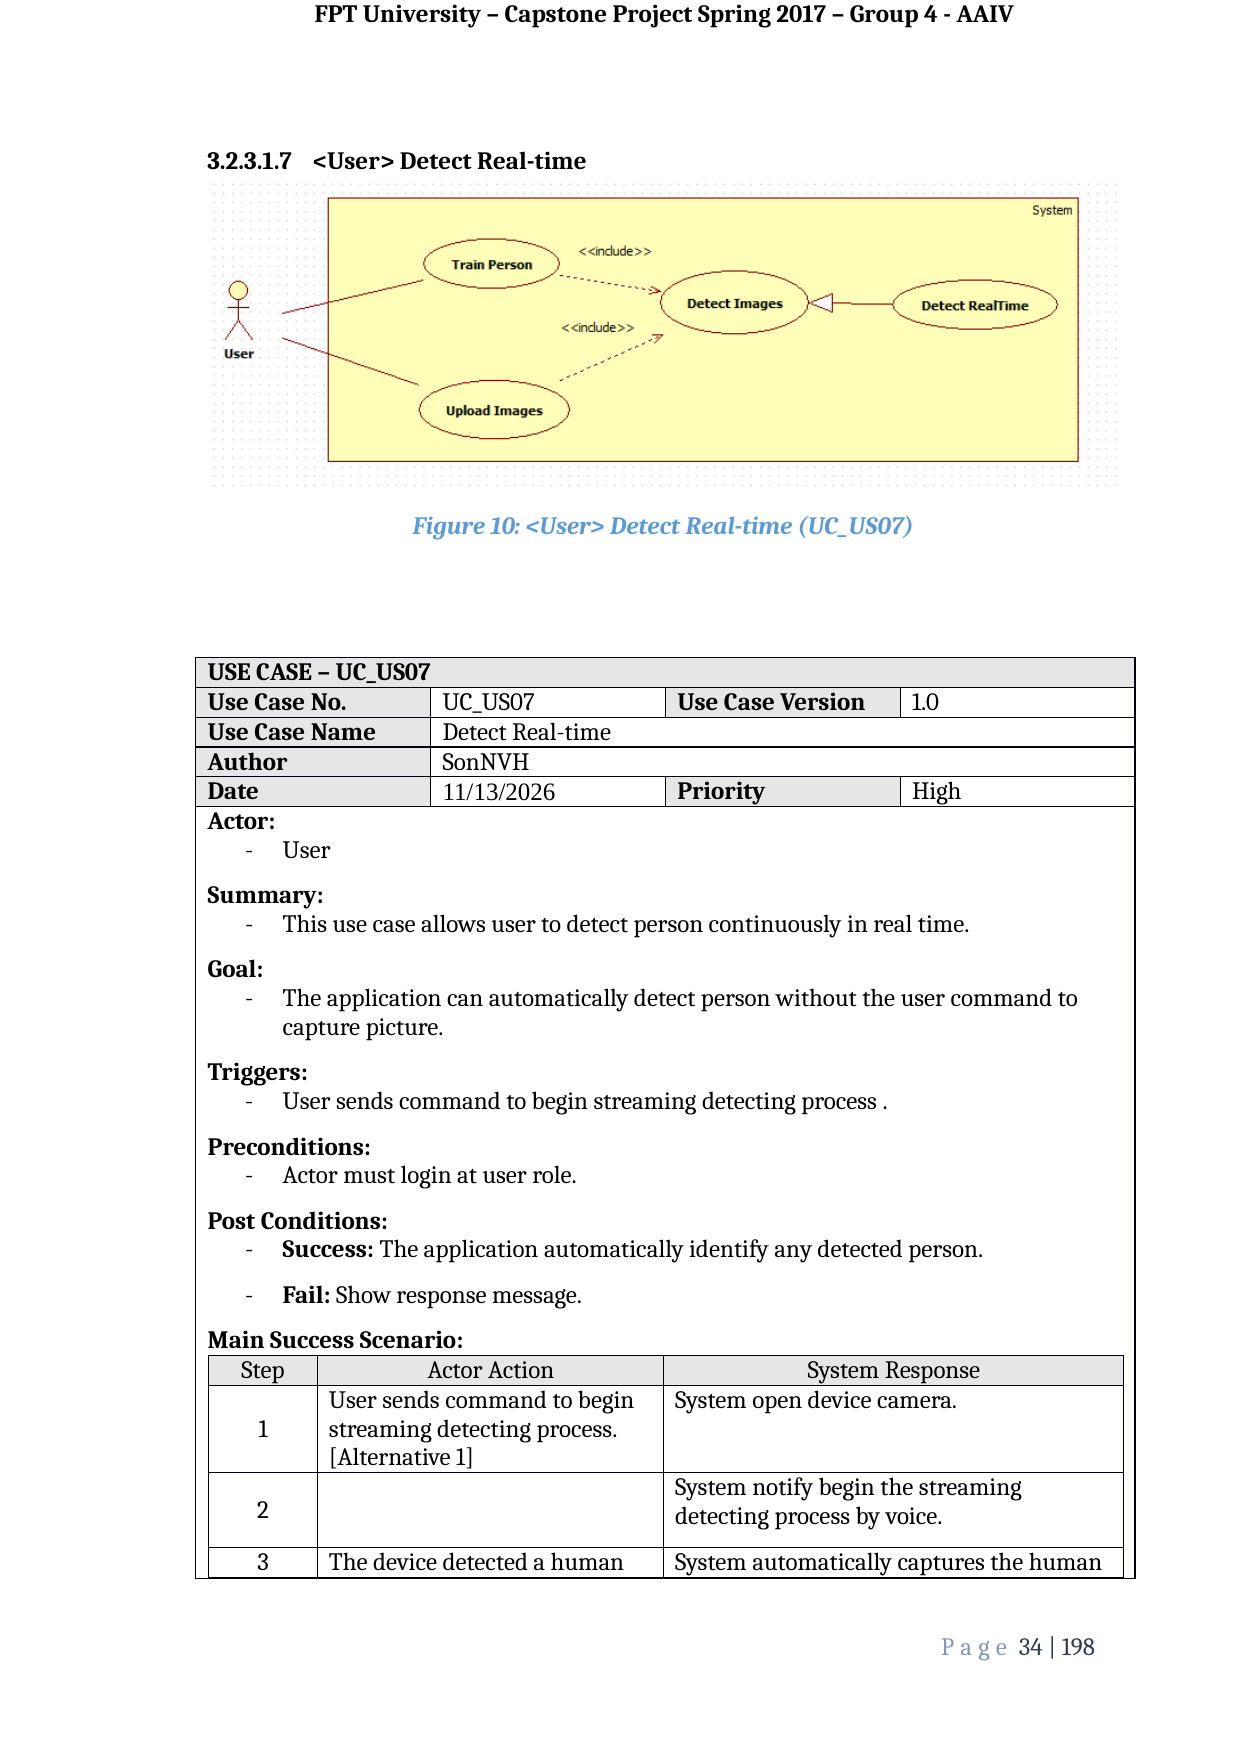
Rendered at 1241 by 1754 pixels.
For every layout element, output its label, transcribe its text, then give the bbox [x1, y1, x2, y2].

table_cell UC_US07 [431, 688, 665, 717]
table_cell 04/15/2017 [431, 777, 665, 806]
table_cell SonNVH [431, 748, 1134, 776]
table_cell Date [196, 777, 430, 806]
table_header USE CASE – UC_US07 [196, 658, 1134, 687]
table_cell Use Case Version [666, 688, 900, 717]
picture [207, 177, 1122, 494]
text Figure 10: <User> Detect Real-time (UC_US07) [207, 512, 1122, 540]
table_cell Detect Real-time [431, 718, 1134, 746]
table_cell Use Case Name [196, 718, 430, 746]
table_cell Author [196, 748, 430, 776]
table_cell 1.0 [901, 688, 1134, 717]
table_cell Priority [666, 777, 900, 806]
table_cell Use Case No. [196, 688, 430, 717]
table_cell High [901, 777, 1134, 806]
subtitle <User> Detect Real-time [207, 147, 1122, 176]
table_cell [196, 807, 1134, 1578]
